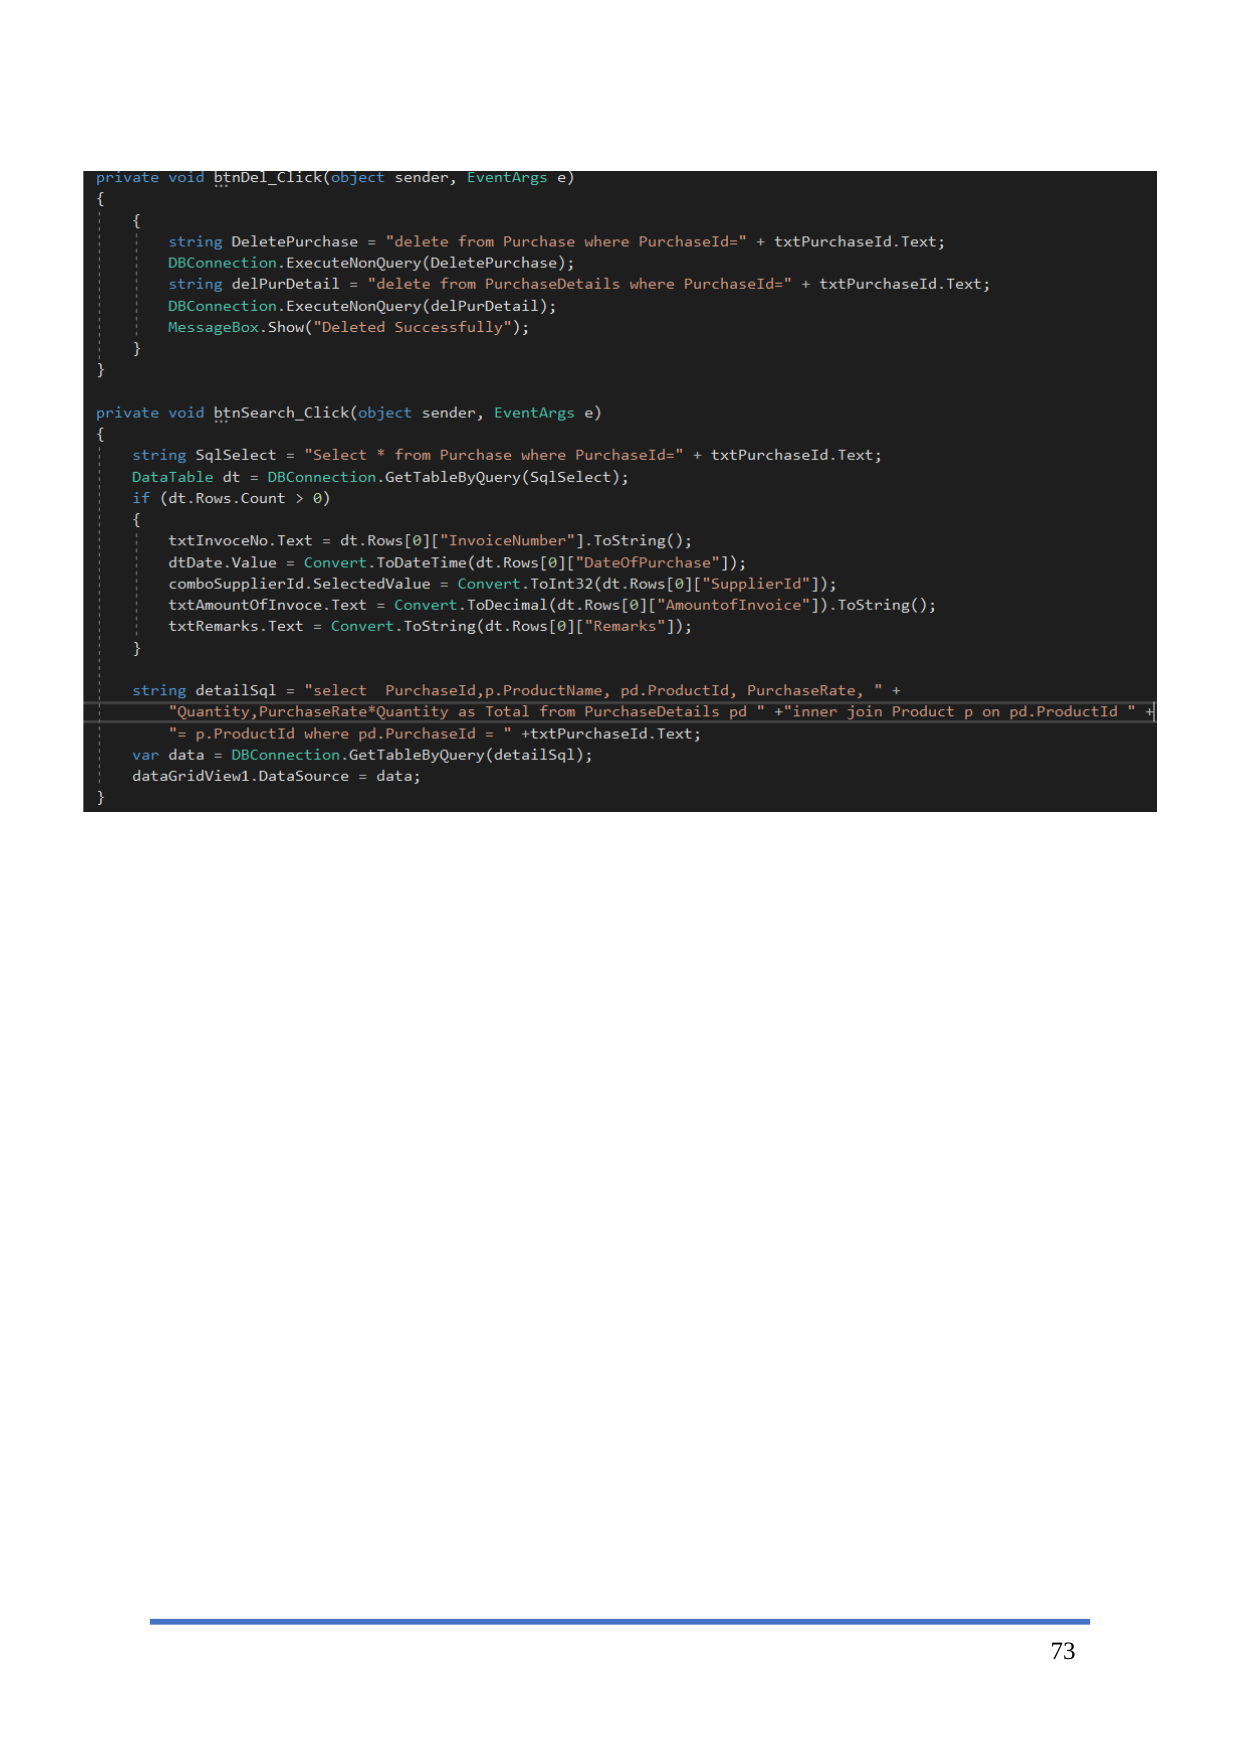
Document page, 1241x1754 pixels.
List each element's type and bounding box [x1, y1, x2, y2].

picture [83, 171, 1157, 812]
